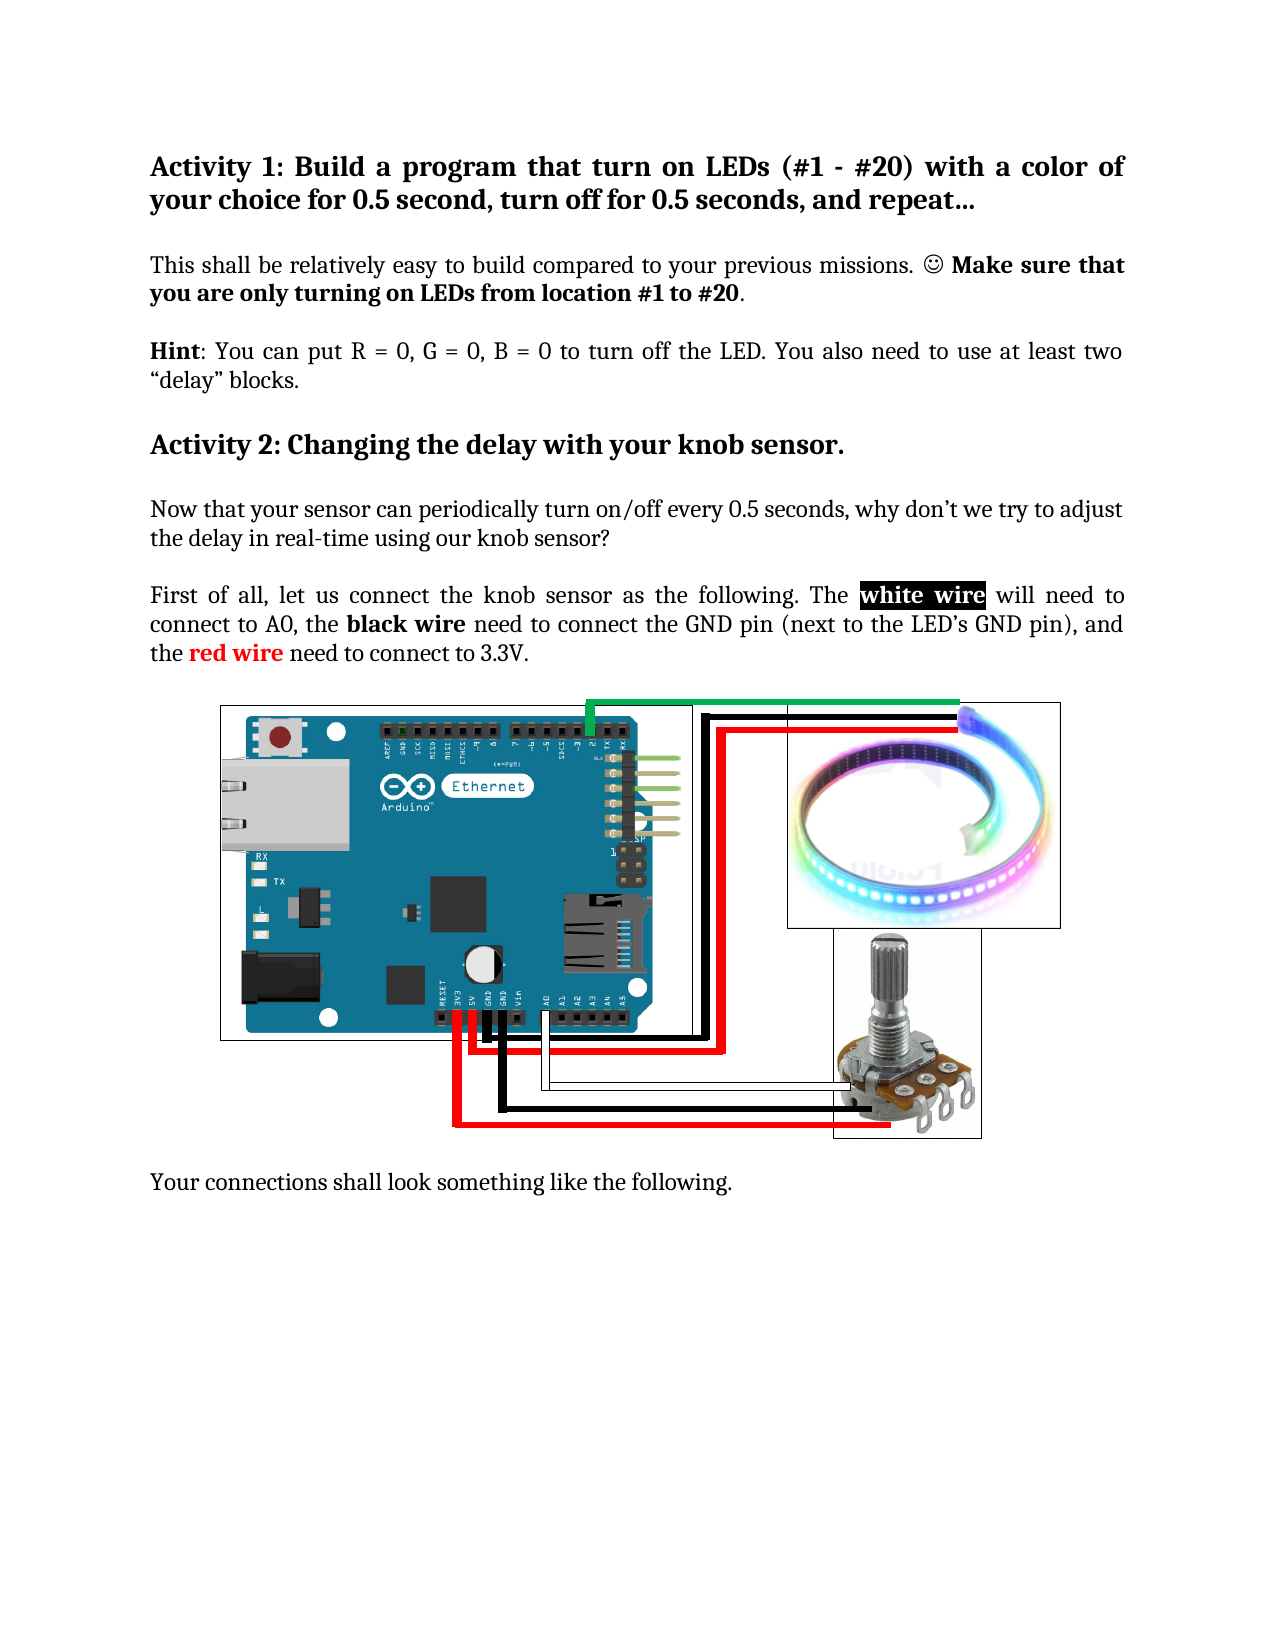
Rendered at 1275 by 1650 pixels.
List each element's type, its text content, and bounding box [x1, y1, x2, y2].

picture [221, 706, 692, 1040]
text Activity 2: Changing the delay with your knob sensor. [150, 428, 1125, 461]
text Hint: You can put R = 0, G = 0, B = 0 to turn off the LED. You also need to use at least two “delay” blocks. [150, 337, 1125, 394]
text This shall be relatively easy to build compared to your previous missions. Make sure that you are only turning on LEDs from location #1 to #20. [150, 251, 1125, 308]
text Now that your sensor can periodically turn on/off every 0.5 seconds, why don’t we try to adjust the delay in real-time using our knob sensor? [150, 495, 1125, 552]
picture [788, 703, 1060, 928]
text First of all, let us connect the knob sensor as the following. The white wire will need to connect to A0, the black wire need to connect the GND pin (next to the LED’s GND pin), and the red wire need to connect to 3.3V. [150, 581, 1125, 667]
text Activity 1: Build a program that turn on LEDs (#1 - #20) with a color of your choice for 0.5 second, turn off for 0.5 seconds, and repeat… [150, 150, 1125, 217]
text Your connections shall look something like the following. [150, 1168, 1125, 1196]
picture [834, 929, 981, 1138]
